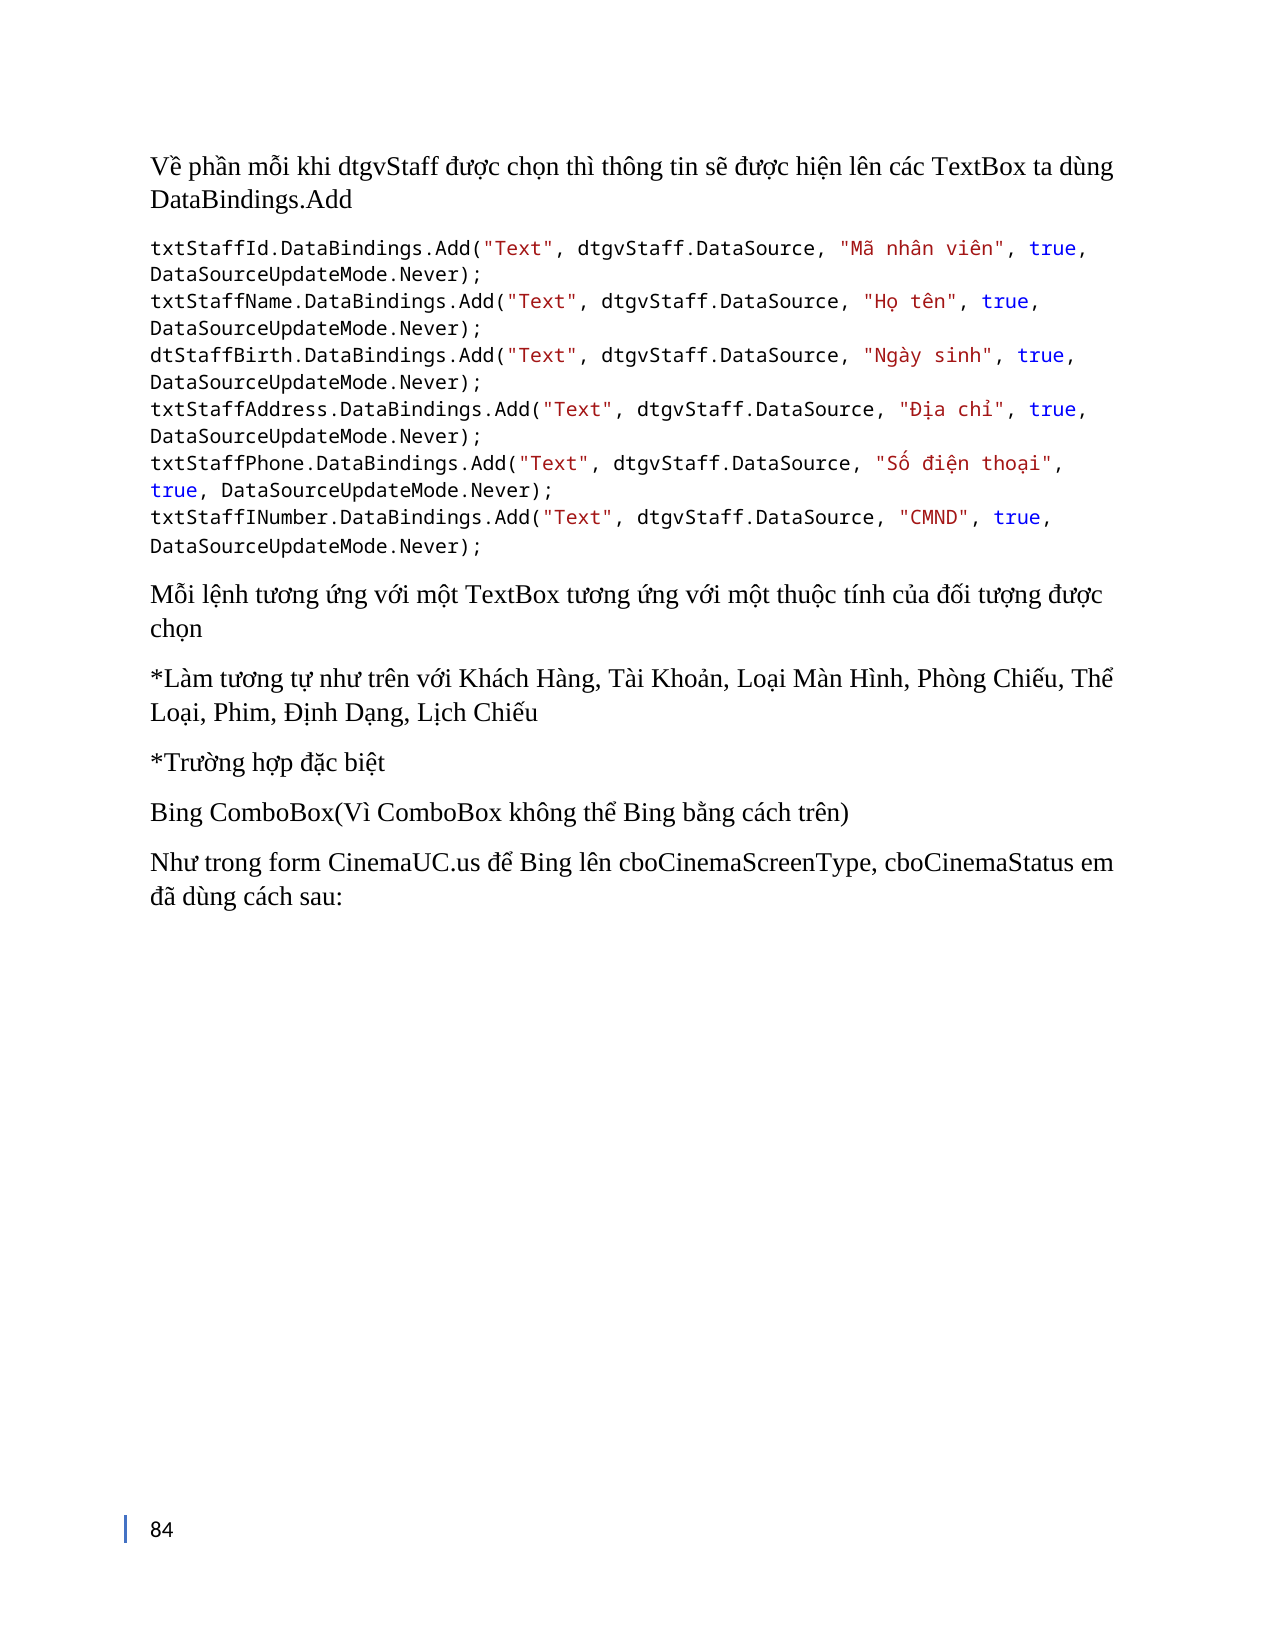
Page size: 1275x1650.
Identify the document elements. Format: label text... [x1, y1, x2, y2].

text Như trong form CinemaUC.us để Bing lên cboCinemaScreenType, cboCinemaStatus em đã dùng cách sau: [150, 846, 1125, 911]
text *Làm tương tự như trên với Khách Hàng, Tài Khoản, Loại Màn Hình, Phòng Chiếu, Thể Loại, Phim, Định Dạng, Lịch Chiếu [150, 662, 1125, 727]
text *Trường hợp đặc biệt [150, 746, 1125, 777]
text Về phần mỗi khi dtgvStaff được chọn thì thông tin sẽ được hiện lên các TextBox ta dùng DataBindings.Add [150, 150, 1125, 215]
text txtStaffAddress.DataBindings.Add("Text", dtgvStaff.DataSource, "Địa chỉ", true, DataSourceUpdateMode.Never); [150, 396, 1125, 449]
text txtStaffINumber.DataBindings.Add("Text", dtgvStaff.DataSource, "CMND", true, DataSourceUpdateMode.Never); [150, 503, 1125, 559]
text Bing ComboBox(Vì ComboBox không thể Bing bằng cách trên) [150, 796, 1125, 827]
text txtStaffPhone.DataBindings.Add("Text", dtgvStaff.DataSource, "Số điện thoại", true, DataSourceUpdateMode.Never); [150, 449, 1125, 503]
text dtStaffBirth.DataBindings.Add("Text", dtgvStaff.DataSource, "Ngày sinh", true, DataSourceUpdateMode.Never); [150, 342, 1125, 396]
text txtStaffName.DataBindings.Add("Text", dtgvStaff.DataSource, "Họ tên", true, DataSourceUpdateMode.Never); [150, 288, 1125, 342]
text txtStaffId.DataBindings.Add("Text", dtgvStaff.DataSource, "Mã nhân viên", true, DataSourceUpdateMode.Never); [150, 234, 1125, 288]
text Mỗi lệnh tương ứng với một TextBox tương ứng với một thuộc tính của đối tượng được chọn [150, 578, 1125, 643]
